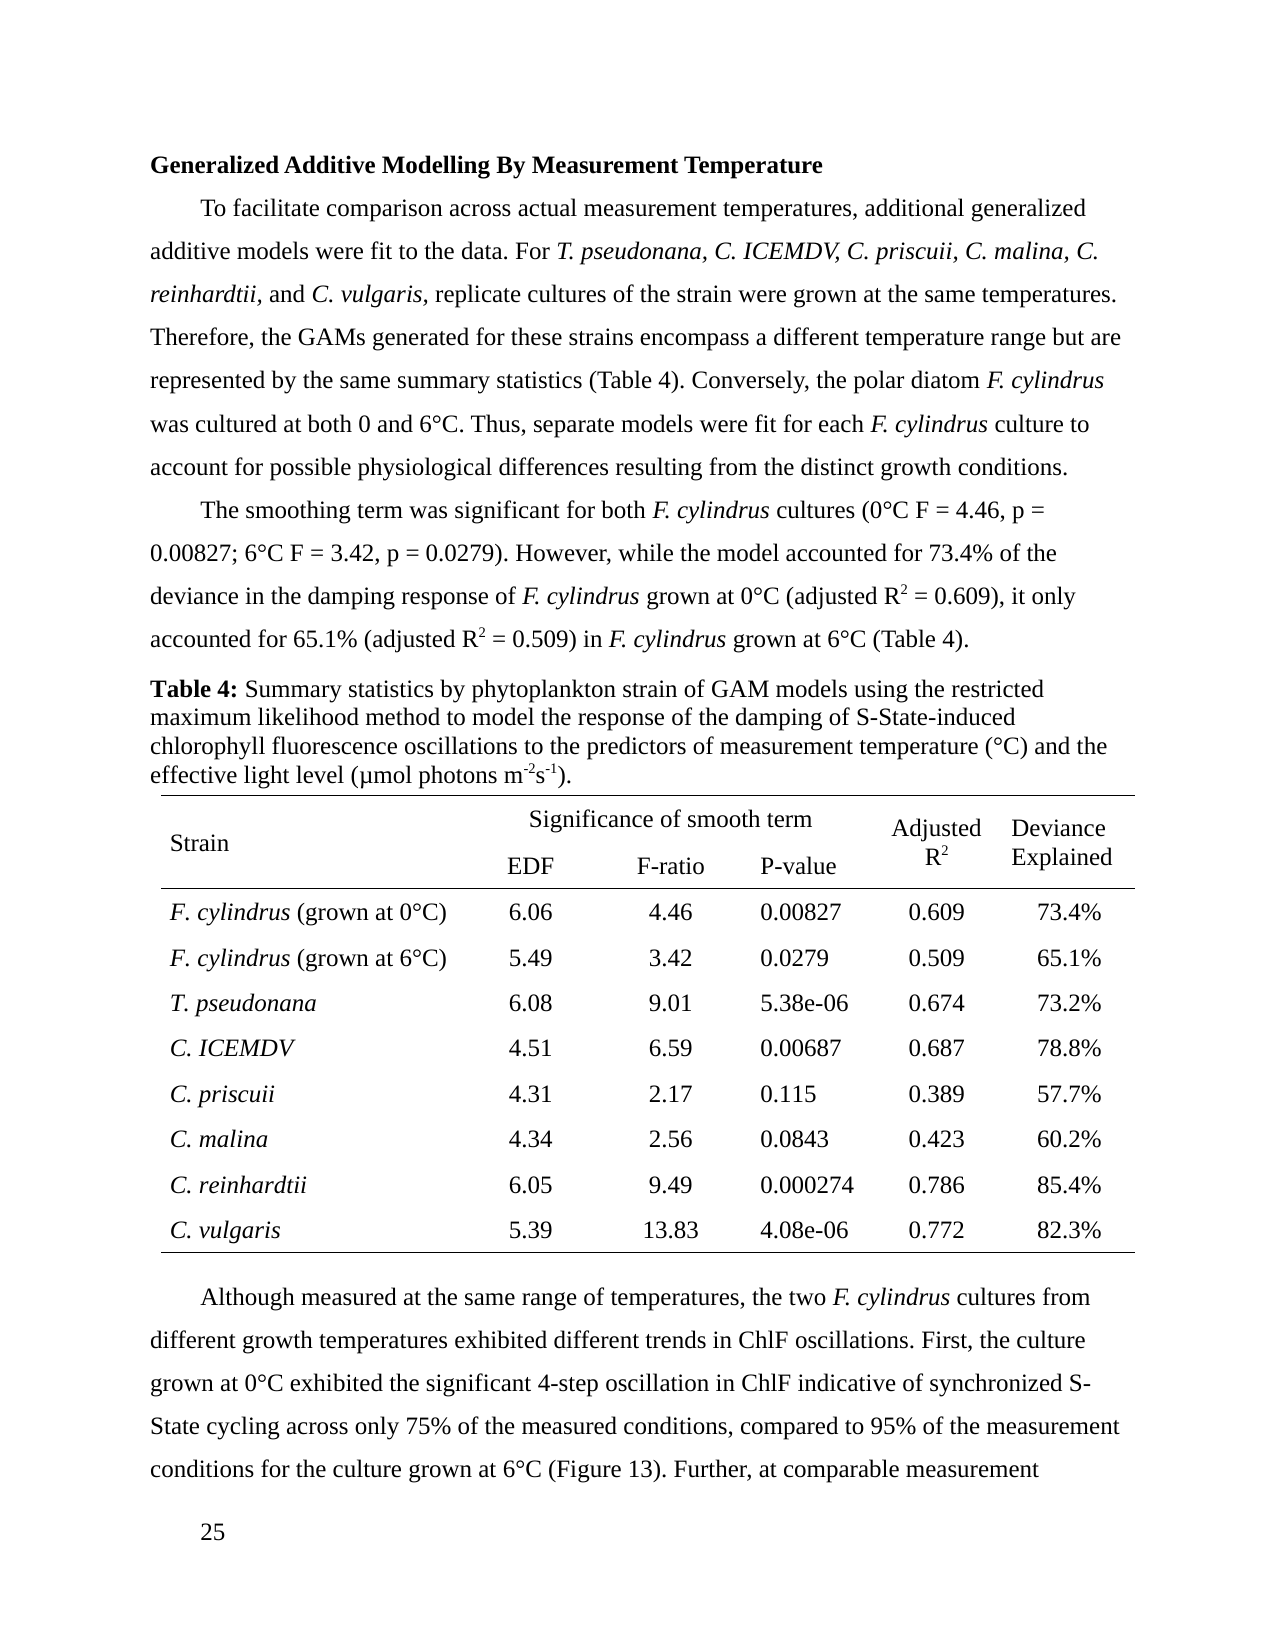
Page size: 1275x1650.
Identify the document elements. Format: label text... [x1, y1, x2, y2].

table_cell 0.0279 [752, 934, 870, 980]
table_cell 5.38e-06 [752, 980, 870, 1025]
table_header Adjusted R2 [870, 796, 1003, 888]
table_cell F. cylindrus (grown at 6°C) [161, 934, 471, 980]
table_cell C. priscuii [161, 1071, 471, 1116]
table_cell 0.423 [870, 1116, 1003, 1161]
table_cell 78.8% [1003, 1025, 1135, 1071]
table_cell 82.3% [1003, 1207, 1135, 1252]
table_cell F-ratio [590, 841, 752, 888]
table_cell 9.01 [590, 980, 752, 1025]
text The smoothing term was significant for both F. cylindrus cultures (0°C F = 4.46, p = 0.00827; 6°C F = 3.42, p = 0.0279). However, while the model accounted for 73.4% of the deviance in the damping response of F. cylindrus grown at 0°C (adjusted R2 = 0.609), it only accounted for 65.1% (adjusted R2 = 0.509) in F. cylindrus grown at 6°C (Table 4). [150, 495, 1125, 653]
table_cell 0.000274 [752, 1161, 870, 1207]
table_cell 13.83 [590, 1207, 752, 1252]
table_cell EDF [471, 841, 589, 888]
table_cell 2.17 [590, 1071, 752, 1116]
table_cell 4.51 [471, 1025, 589, 1071]
table_cell 6.08 [471, 980, 589, 1025]
table_cell C. reinhardtii [161, 1161, 471, 1207]
table_cell 0.389 [870, 1071, 1003, 1116]
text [150, 1282, 1125, 1483]
table_cell 65.1% [1003, 934, 1135, 980]
table_cell 0.115 [752, 1071, 870, 1116]
table_cell 0.687 [870, 1025, 1003, 1071]
table_cell C. malina [161, 1116, 471, 1161]
table_cell 4.08e-06 [752, 1207, 870, 1252]
table_header Deviance Explained [1003, 796, 1135, 888]
table_cell 0.786 [870, 1161, 1003, 1207]
table_cell 0.00687 [752, 1025, 870, 1071]
table_cell 9.49 [590, 1161, 752, 1207]
table_cell P-value [752, 841, 870, 888]
table_cell 0.00827 [752, 889, 870, 934]
table_cell F. cylindrus (grown at 0°C) [161, 889, 471, 934]
table_cell C. ICEMDV [161, 1025, 471, 1071]
table_cell 6.05 [471, 1161, 589, 1207]
table_cell 4.31 [471, 1071, 589, 1116]
table_cell 0.772 [870, 1207, 1003, 1252]
table_cell 0.609 [870, 889, 1003, 934]
table_cell 0.509 [870, 934, 1003, 980]
table_cell 57.7% [1003, 1071, 1135, 1116]
text To facilitate comparison across actual measurement temperatures, additional generalized additive models were fit to the data. For T. pseudonana, C. ICEMDV, C. priscuii, C. malina, C. reinhardtii, and C. vulgaris, replicate cultures of the strain were grown at the same temperatures. Therefore, the GAMs generated for these strains encompass a different temperature range but are represented by the same summary statistics (Table 4). Conversely, the polar diatom F. cylindrus was cultured at both 0 and 6°C. Thus, separate models were fit for each F. cylindrus culture to account for possible physiological differences resulting from the distinct growth conditions. [150, 193, 1125, 481]
table_cell 4.46 [590, 889, 752, 934]
table_cell 5.39 [471, 1207, 589, 1252]
table_cell 0.674 [870, 980, 1003, 1025]
subtitle Generalized Additive Modelling By Measurement Temperature [150, 150, 1125, 179]
table_cell 2.56 [590, 1116, 752, 1161]
table_cell 0.0843 [752, 1116, 870, 1161]
table_cell T. pseudonana [161, 980, 471, 1025]
table_cell C. vulgaris [161, 1207, 471, 1252]
table_cell 5.49 [471, 934, 589, 980]
text Table 4: Summary statistics by phytoplankton strain of GAM models using the restricted maximum likelihood method to model the response of the damping of S-State-induced chlorophyll fluorescence oscillations to the predictors of measurement temperature (°C) and the effective light level (µmol photons m-2s-1). [150, 674, 1125, 789]
table_cell 60.2% [1003, 1116, 1135, 1161]
table_cell 6.06 [471, 889, 589, 934]
table_cell 4.34 [471, 1116, 589, 1161]
table_cell 73.4% [1003, 889, 1135, 934]
table_cell 85.4% [1003, 1161, 1135, 1207]
table_header Significance of smooth term [471, 796, 870, 841]
table_cell 73.2% [1003, 980, 1135, 1025]
table_cell 6.59 [590, 1025, 752, 1071]
table_cell 3.42 [590, 934, 752, 980]
table_header Strain [161, 796, 471, 888]
